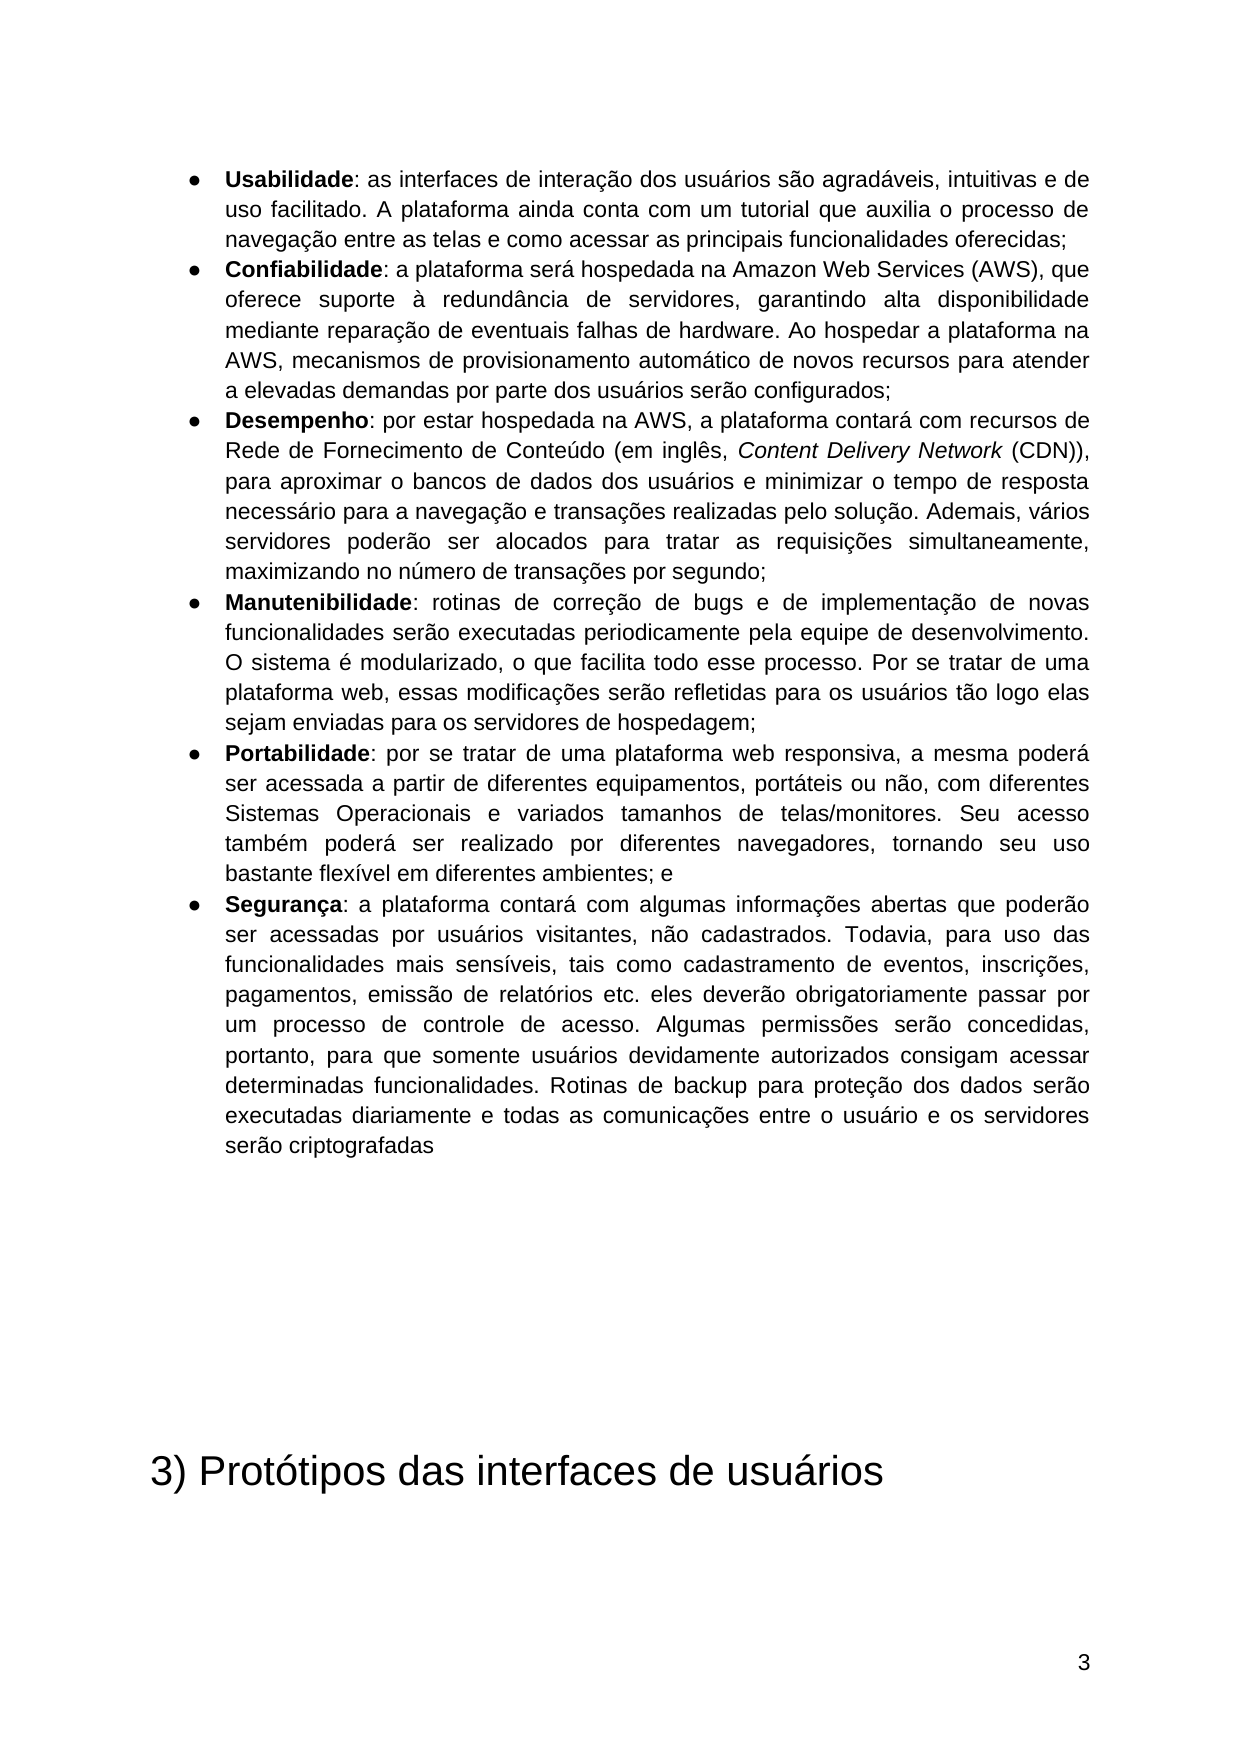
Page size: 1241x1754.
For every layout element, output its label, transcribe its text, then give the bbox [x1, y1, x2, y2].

list Segurança: a plataforma contará com algumas informações abertas que poderão ser acessadas por usuários visitantes, não cadastrados. Todavia, para uso das funcionalidades mais sensíveis, tais como cadastramento de eventos, inscrições, pagamentos, emissão de relatórios etc. eles deverão obrigatoriamente passar por um processo de controle de acesso. Algumas permissões serão concedidas, portanto, para que somente usuários devidamente autorizados consigam acessar determinadas funcionalidades. Rotinas de backup para proteção dos dados serão executadas diariamente e todas as comunicações entre o usuário e os servidores serão criptografadas [187, 891, 1090, 1159]
list Usabilidade: as interfaces de interação dos usuários são agradáveis, intuitivas e de uso facilitado. A plataforma ainda conta com um tutorial que auxilia o processo de navegação entre as telas e como acessar as principais funcionalidades oferecidas; [187, 166, 1090, 252]
list Portabilidade: por se tratar de uma plataforma web responsiva, a mesma poderá ser acessada a partir de diferentes equipamentos, portáteis ou não, com diferentes Sistemas Operacionais e variados tamanhos de telas/monitores. Seu acesso também poderá ser realizado por diferentes navegadores, tornando seu uso bastante flexível em diferentes ambientes; e [187, 739, 1090, 887]
list Manutenibilidade: rotinas de correção de bugs e de implementação de novas funcionalidades serão executadas periodicamente pela equipe de desenvolvimento. O sistema é modularizado, o que facilita todo esse processo. Por se tratar de uma plataforma web, essas modificações serão refletidas para os usuários tão logo elas sejam enviadas para os servidores de hospedagem; [187, 588, 1090, 736]
list Desempenho: por estar hospedada na AWS, a plataforma contará com recursos de Rede de Fornecimento de Conteúdo (em inglês, Content Delivery Network (CDN)), para aproximar o bancos de dados dos usuários e minimizar o tempo de resposta necessário para a navegação e transações realizadas pelo solução. Ademais, vários servidores poderão ser alocados para tratar as requisições simultaneamente, maximizando no número de transações por segundo; [187, 407, 1090, 585]
list Confiabilidade: a plataforma será hospedada na Amazon Web Services (AWS), que oferece suporte à redundância de servidores, garantindo alta disponibilidade mediante reparação de eventuais falhas de hardware. Ao hospedar a plataforma na AWS, mecanismos de provisionamento automático de novos recursos para atender a elevadas demandas por parte dos usuários serão configurados; [187, 256, 1090, 403]
subtitle 3) Protótipos das interfaces de usuários [150, 1446, 1090, 1494]
